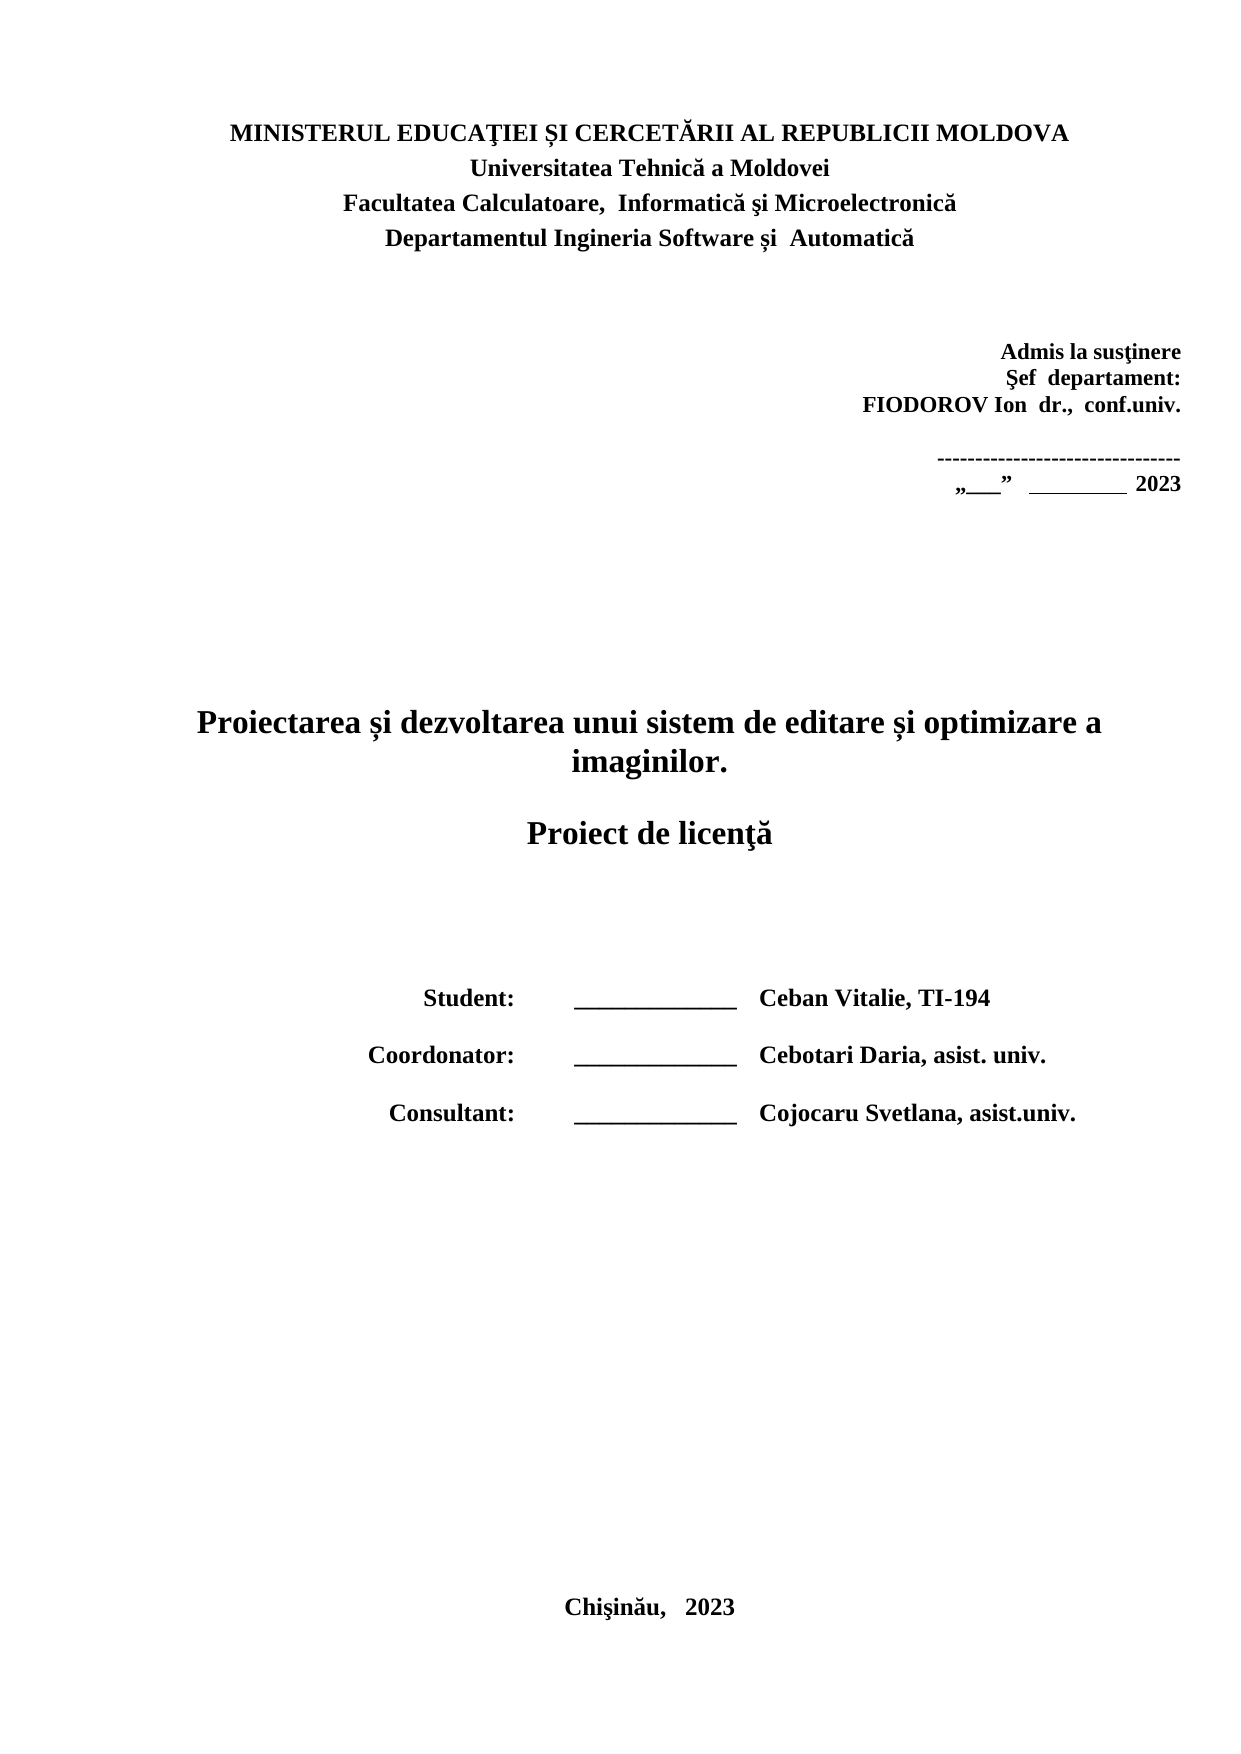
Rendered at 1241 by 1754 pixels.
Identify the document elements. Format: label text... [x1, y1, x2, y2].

table_cell Coordonator: [290, 1041, 526, 1098]
text „___” 2023 [681, 470, 1181, 496]
text FIODOROV Ion dr., conf.univ. [681, 391, 1181, 417]
text Admis la susţinere [709, 338, 1181, 364]
table_header Ceban Vitalie, TI-194 [748, 983, 1181, 1041]
text Chişinău, 2023 [118, 1592, 1181, 1620]
text -------------------------------- [681, 443, 1181, 470]
text Universitatea Tehnică a Moldovei [118, 153, 1181, 182]
table_header _____________ [526, 983, 748, 1041]
text Facultatea Calculatoare, Informatică şi Microelectronică [118, 188, 1181, 217]
table_header Student: [290, 983, 526, 1041]
text MINISTERUL EDUCAŢIEI ȘI CERCETĂRII AL REPUBLICII MOLDOVA [118, 118, 1181, 147]
table_cell Consultant: [290, 1098, 526, 1156]
text Şef departament: [681, 364, 1181, 391]
text Proiectarea și dezvoltarea unui sistem de editare și optimizare a imaginilor. [118, 703, 1181, 779]
table_cell Cojocaru Svetlana, asist.univ. [748, 1098, 1181, 1156]
text Proiect de licenţă [118, 813, 1181, 851]
table_cell _____________ [526, 1041, 748, 1098]
table_cell Cebotari Daria, asist. univ. [748, 1041, 1181, 1098]
text Departamentul Ingineria Software și Automatică [118, 223, 1181, 252]
table_cell _____________ [526, 1098, 748, 1156]
